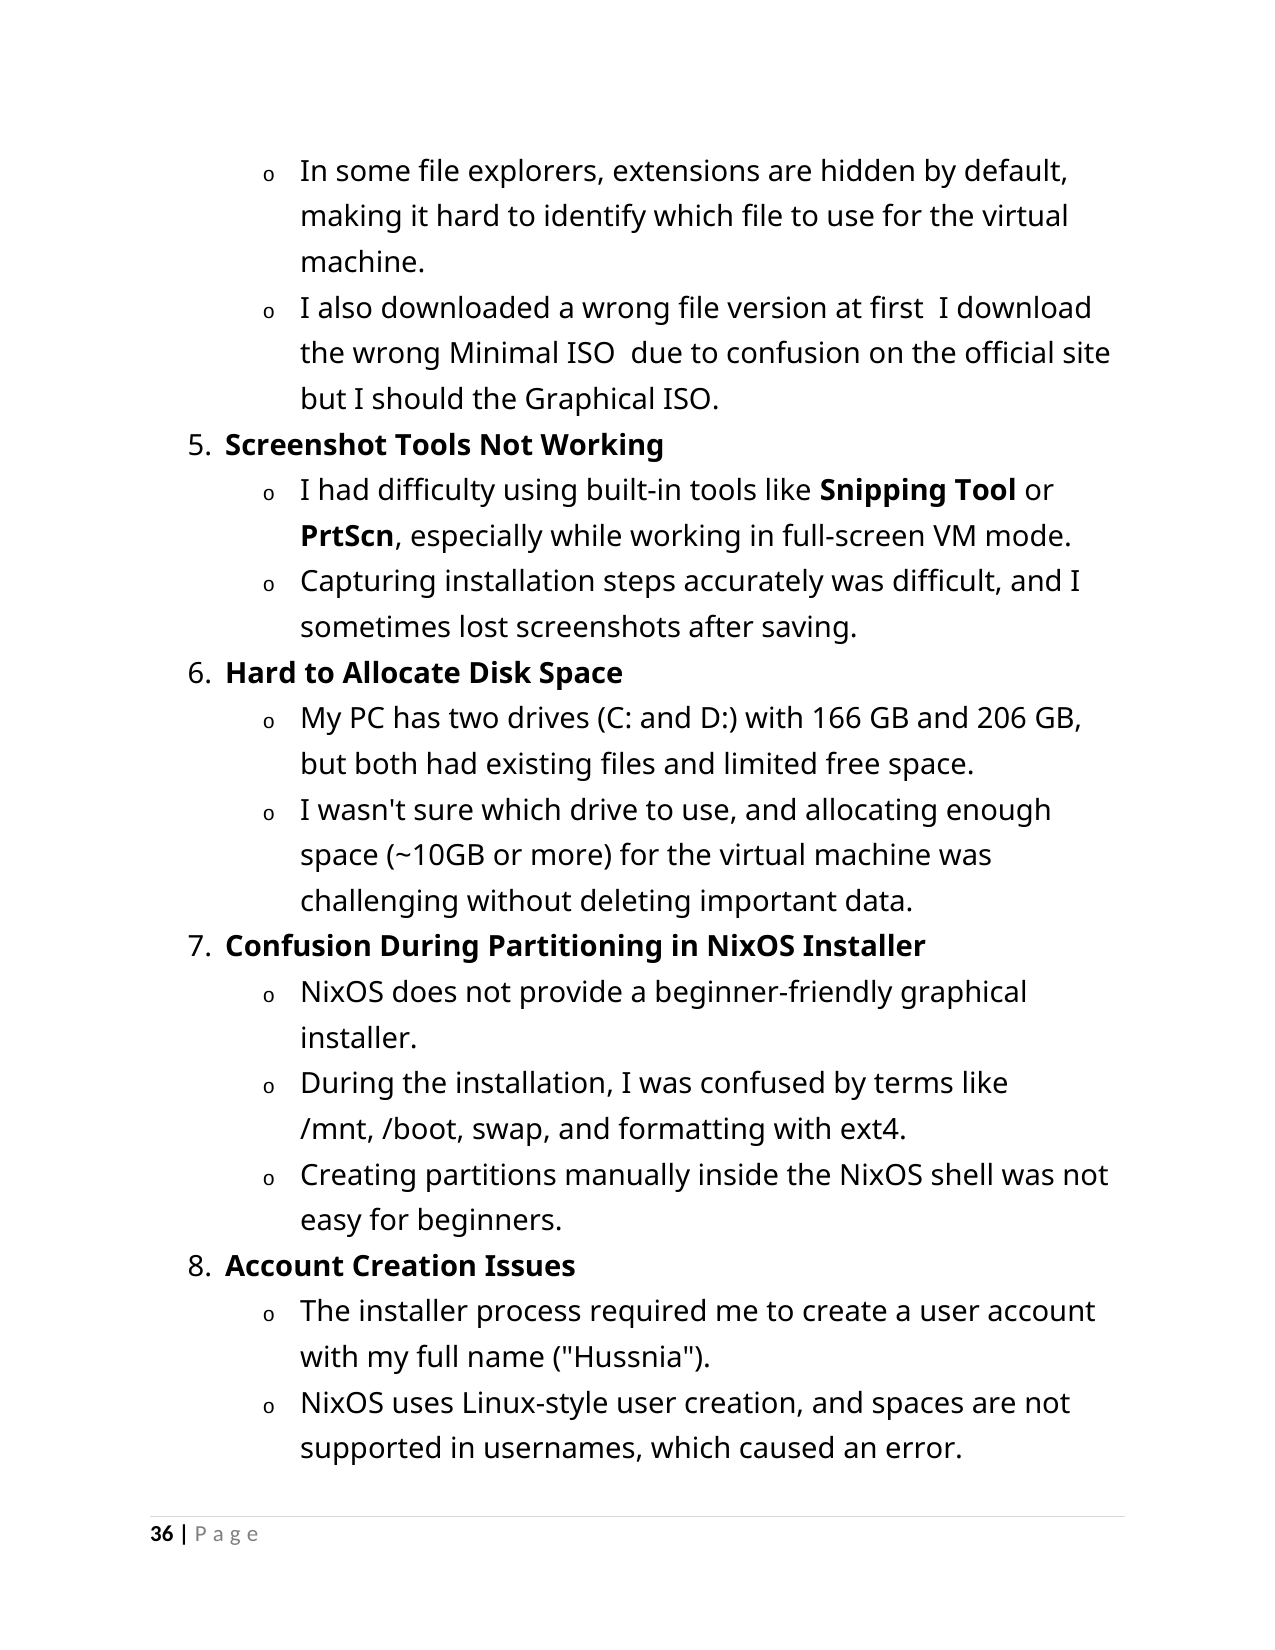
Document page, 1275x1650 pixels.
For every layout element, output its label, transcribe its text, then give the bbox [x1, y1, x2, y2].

list NixOS does not provide a beginner-friendly graphical installer. [262, 971, 1125, 1057]
list Confusion During Partitioning in NixOS Installer [187, 926, 1125, 965]
list In some file explorers, extensions are hidden by default, making it hard to identify which file to use for the virtual machine. [262, 150, 1125, 281]
list I wasn't sure which drive to use, and allocating enough space (~10GB or more) for the virtual machine was challenging without deleting important data. [262, 789, 1125, 920]
list My PC has two drives (C: and D:) with 166 GB and 206 GB, but both had existing files and limited free space. [262, 697, 1125, 783]
list The installer process required me to create a user account with my full name ("Hussnia"). [262, 1291, 1125, 1376]
list During the installation, I was confused by terms like /mnt, /boot, swap, and formatting with ext4. [262, 1062, 1125, 1148]
list Creating partitions manually inside the NixOS shell was not easy for beginners. [262, 1154, 1125, 1239]
list I also downloaded a wrong file version at first I download the wrong Minimal ISO due to confusion on the official site but I should the Graphical ISO. [262, 287, 1125, 418]
list Hard to Allocate Disk Space [187, 652, 1125, 692]
list Screenshot Tools Not Working [187, 424, 1125, 463]
list I had difficulty using built-in tools like Snipping Tool or PrtScn, especially while working in full-screen VM mode. [262, 469, 1125, 555]
list NixOS uses Linux-style user creation, and spaces are not supported in usernames, which caused an error. [262, 1382, 1125, 1467]
list Account Creation Issues [187, 1245, 1125, 1285]
list Capturing installation steps accurately was difficult, and I sometimes lost screenshots after saving. [262, 561, 1125, 646]
